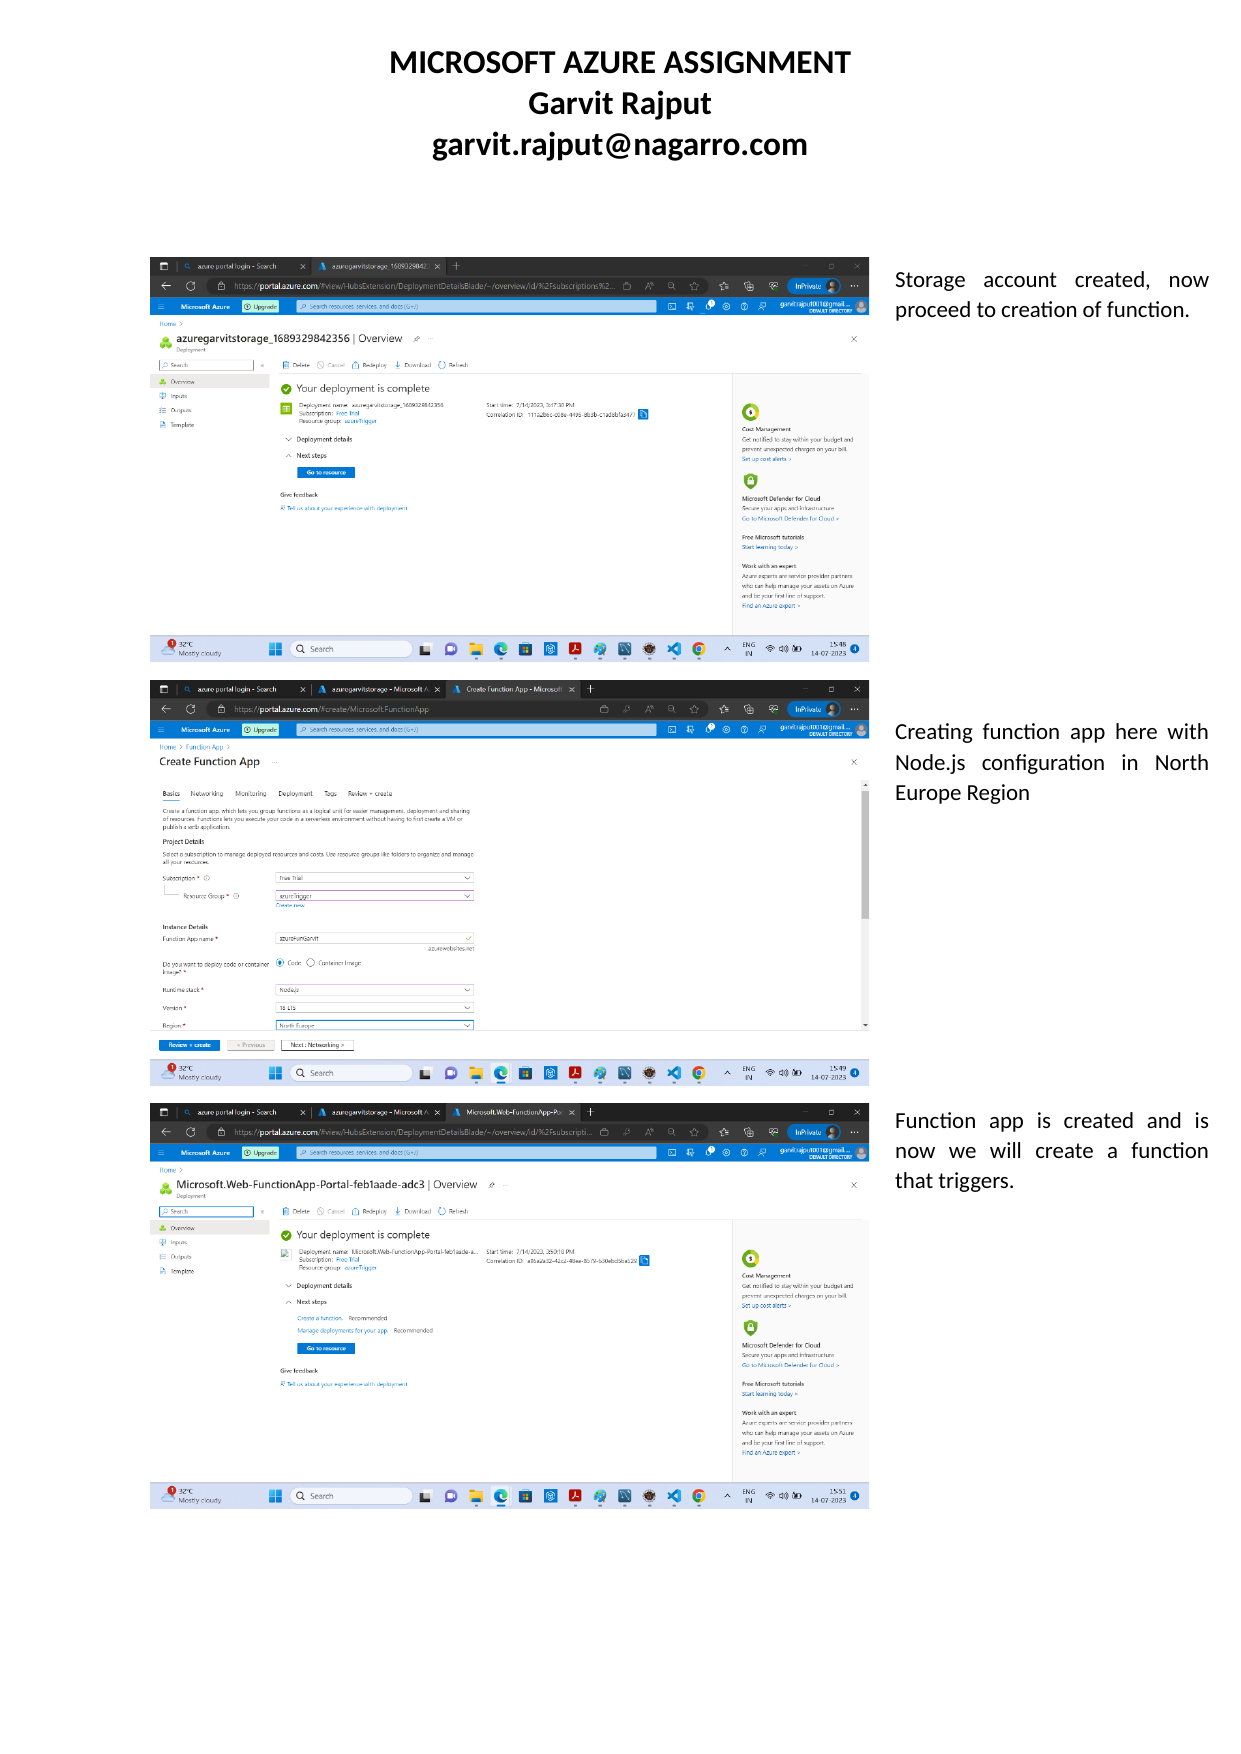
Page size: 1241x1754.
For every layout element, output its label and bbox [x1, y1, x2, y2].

picture [150, 1103, 870, 1509]
picture [150, 680, 870, 1086]
picture [150, 257, 870, 662]
